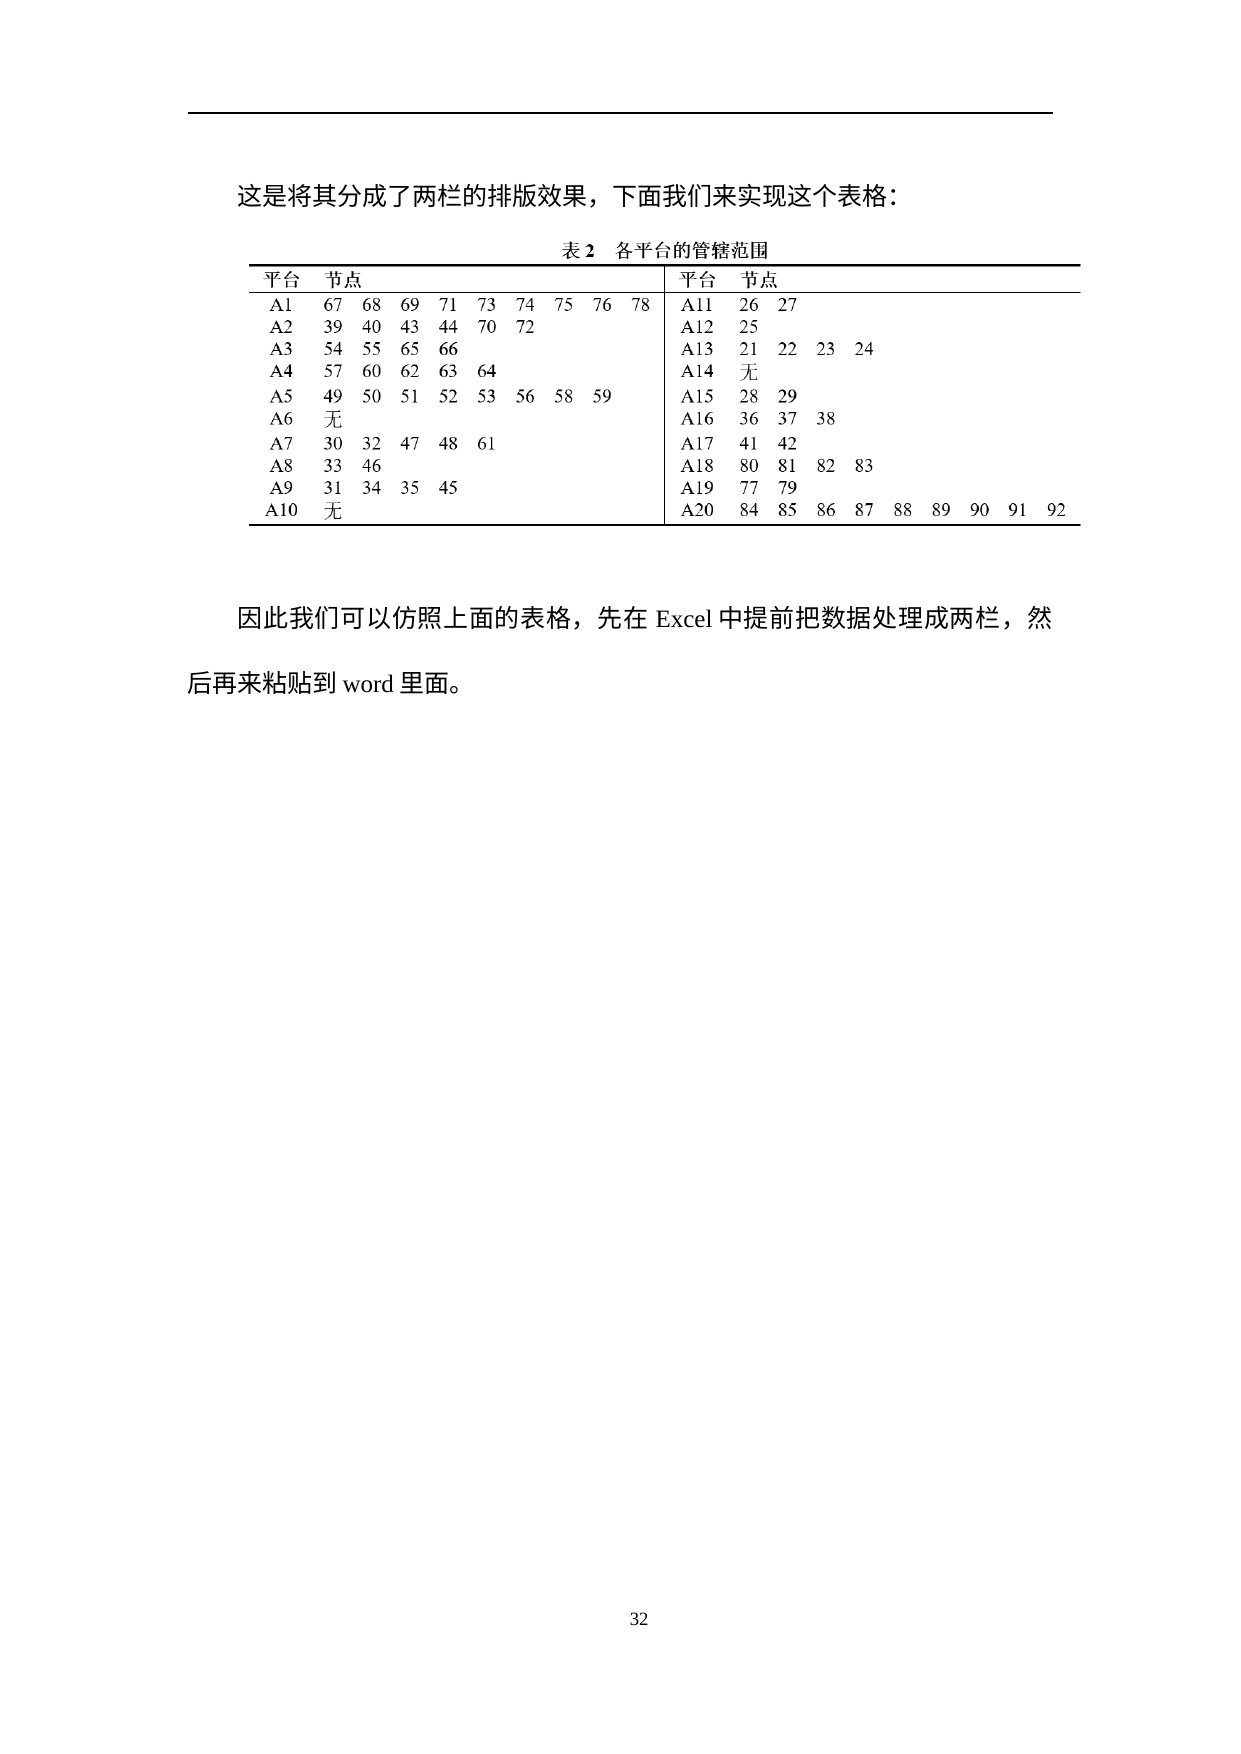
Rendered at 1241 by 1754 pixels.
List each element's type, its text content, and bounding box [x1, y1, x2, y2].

picture [237, 227, 1103, 543]
text 因此我们可以仿照上面的表格，先在Excel中提前把数据处理成两栏，然后再来粘贴到word里面。 [187, 584, 1053, 714]
text 这是将其分成了两栏的排版效果，下面我们来实现这个表格： [187, 162, 1053, 227]
